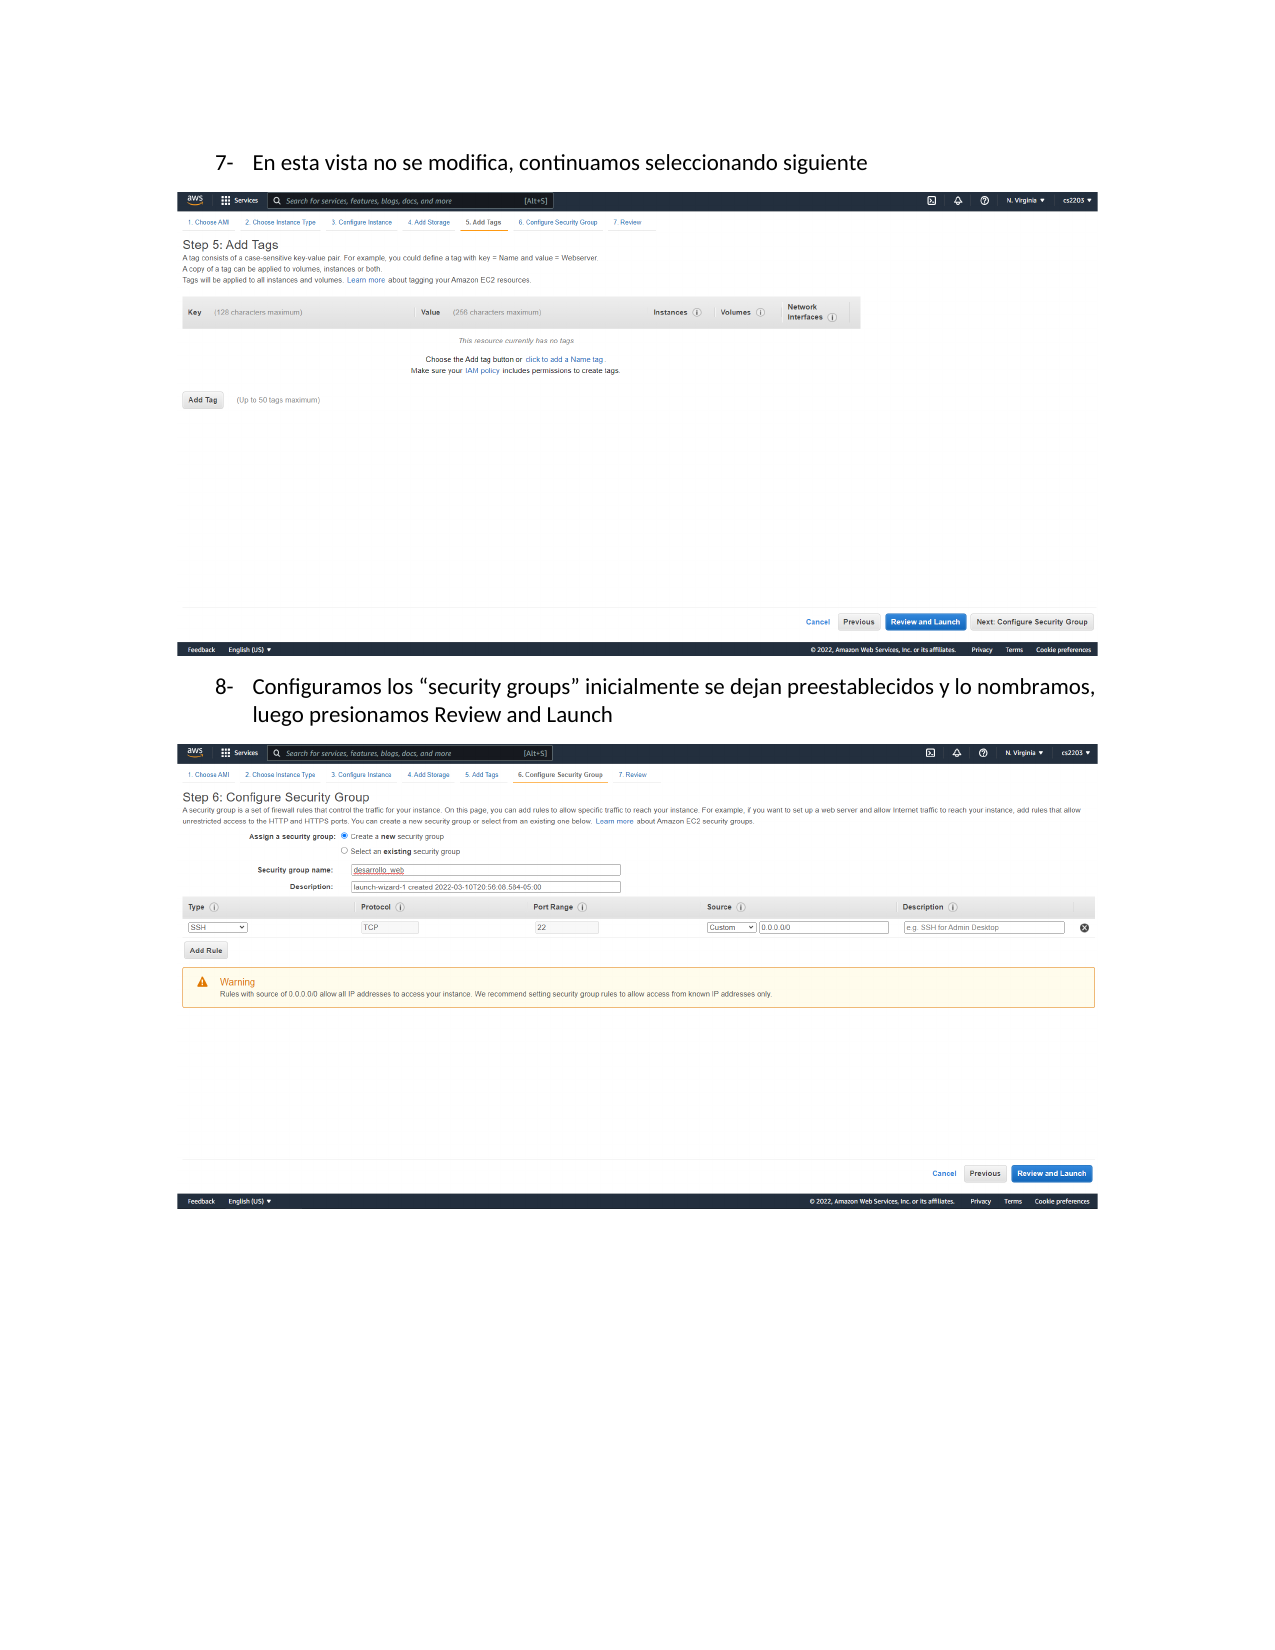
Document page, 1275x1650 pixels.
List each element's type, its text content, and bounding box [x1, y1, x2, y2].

picture [177, 192, 1098, 656]
picture [177, 744, 1098, 1209]
list En esta vista no se modifica, continuamos seleccionando siguiente [215, 148, 1098, 176]
list Configuramos los “security groups” inicialmente se dejan preestablecidos y lo nombramos, luego presionamos Review and Launch [215, 672, 1098, 728]
